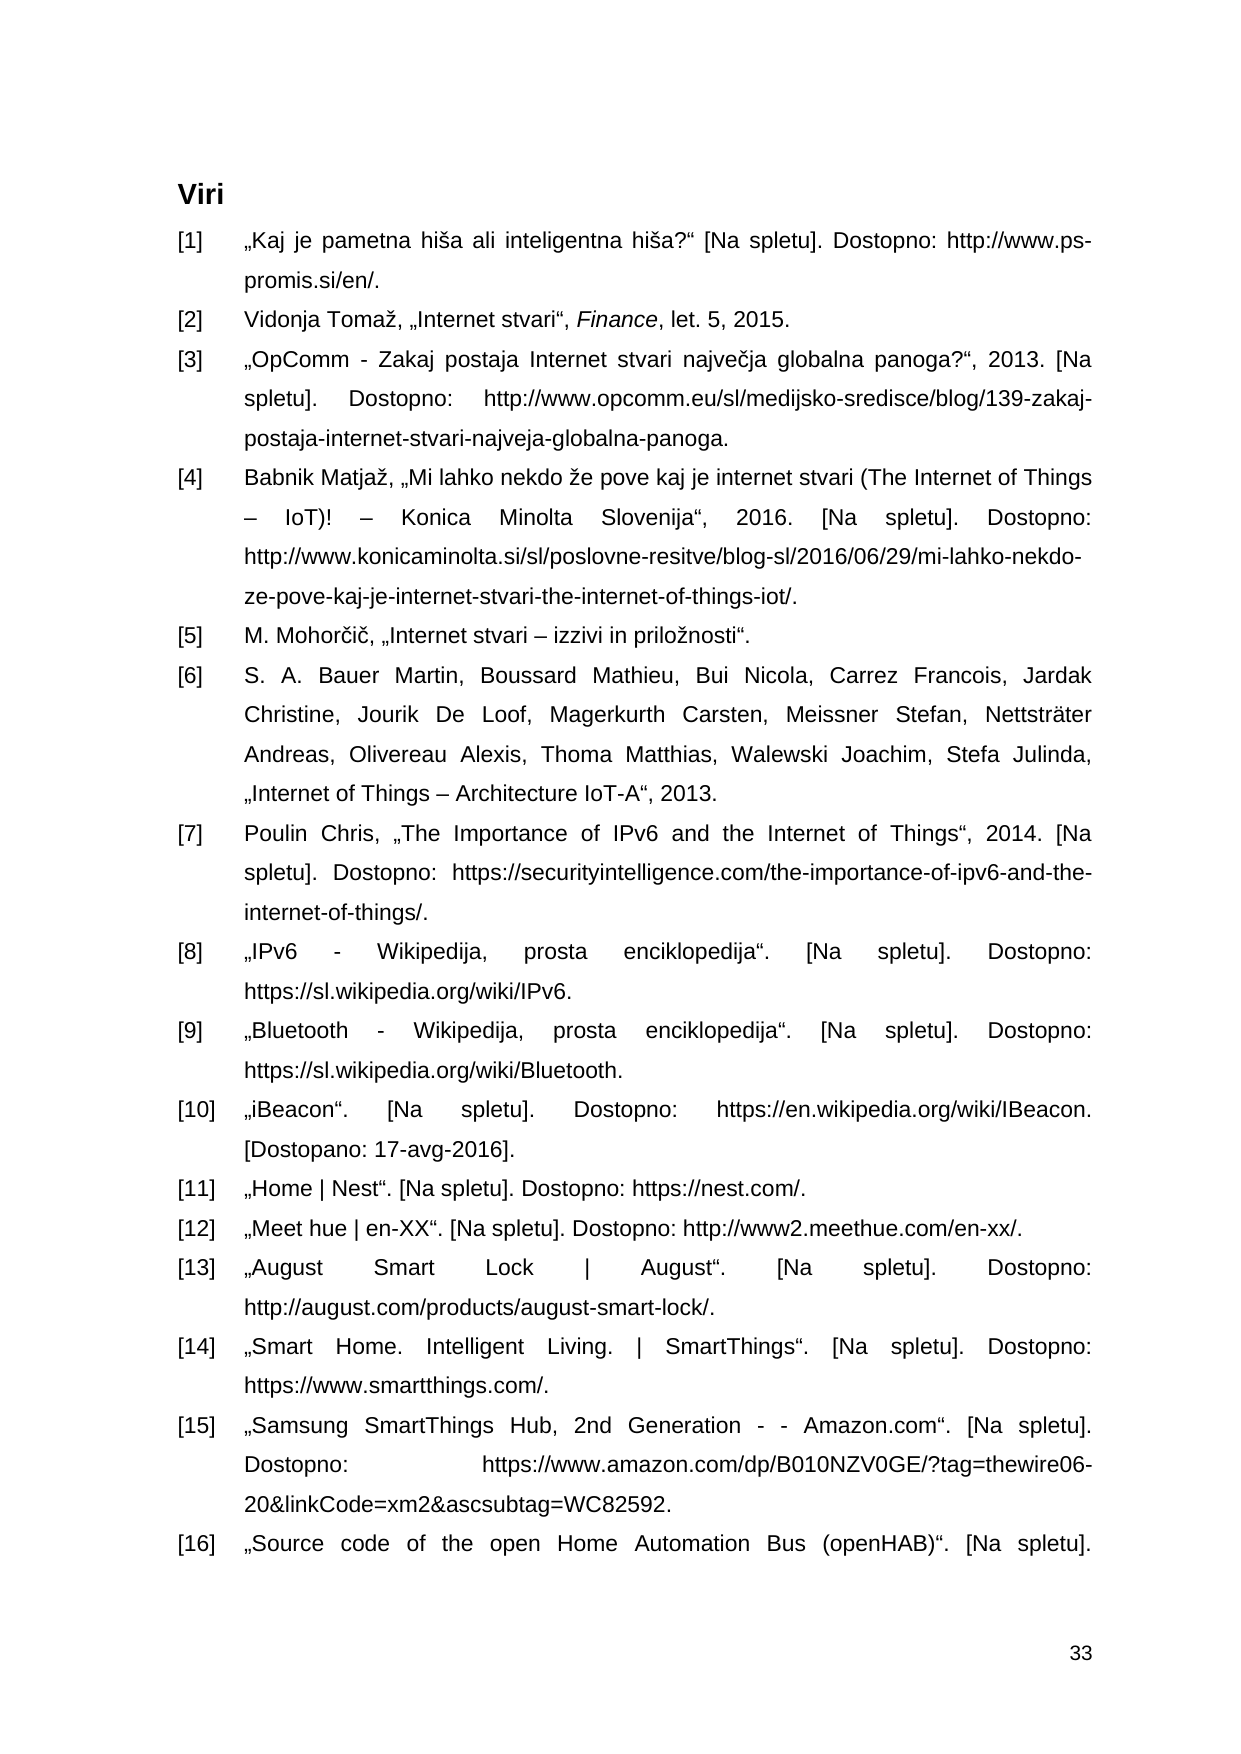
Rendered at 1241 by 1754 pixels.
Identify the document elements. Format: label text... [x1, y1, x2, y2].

text [5] M. Mohorčič, „Internet stvari – izzivi in priložnosti“. [177, 622, 1092, 649]
text [2] Vidonja Tomaž, „Internet stvari“, Finance, let. 5, 2015. [177, 306, 1092, 333]
text [8] „IPv6 - Wikipedija, prosta enciklopedija“. [Na spletu]. Dostopno: https://sl.wikipedia.org/wiki/IPv6. [177, 938, 1092, 1004]
text [11] „Home | Nest“. [Na spletu]. Dostopno: https://nest.com/. [177, 1175, 1092, 1201]
text [1] „Kaj je pametna hiša ali inteligentna hiša?“ [Na spletu]. Dostopno: http://www.ps-promis.si/en/. [177, 227, 1092, 293]
text [12] „Meet hue | en-XX“. [Na spletu]. Dostopno: http://www2.meethue.com/en-xx/. [177, 1214, 1092, 1241]
text [7] Poulin Chris, „The Importance of IPv6 and the Internet of Things“, 2014. [Na spletu]. Dostopno: https://securityintelligence.com/the-importance-of-ipv6-and-the-internet-of-things/. [177, 820, 1092, 925]
text [3] „OpComm - Zakaj postaja Internet stvari največja globalna panoga?“, 2013. [Na spletu]. Dostopno: http://www.opcomm.eu/sl/medijsko-sredisce/blog/139-zakaj-postaja-internet-stvari-najveja-globalna-panoga. [177, 346, 1092, 451]
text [177, 1530, 1092, 1557]
text [4] Babnik Matjaž, „Mi lahko nekdo že pove kaj je internet stvari (The Internet of Things – IoT)! – Konica Minolta Slovenija“, 2016. [Na spletu]. Dostopno: http://www.konicaminolta.si/sl/poslovne-resitve/blog-sl/2016/06/29/mi-lahko-nekdo-ze-pove-kaj-je-internet-stvari-the-internet-of-things-iot/. [177, 464, 1092, 609]
text [14] „Smart Home. Intelligent Living. | SmartThings“. [Na spletu]. Dostopno: https://www.smartthings.com/. [177, 1333, 1092, 1399]
text Viri [177, 177, 1092, 211]
text [13] „August Smart Lock | August“. [Na spletu]. Dostopno: http://august.com/products/august-smart-lock/. [177, 1254, 1092, 1320]
text [9] „Bluetooth - Wikipedija, prosta enciklopedija“. [Na spletu]. Dostopno: https://sl.wikipedia.org/wiki/Bluetooth. [177, 1017, 1092, 1083]
text [6] S. A. Bauer Martin, Boussard Mathieu, Bui Nicola, Carrez Francois, Jardak Christine, Jourik De Loof, Magerkurth Carsten, Meissner Stefan, Nettsträter Andreas, Olivereau Alexis, Thoma Matthias, Walewski Joachim, Stefa Julinda, „Internet of Things – Architecture IoT-A“, 2013. [177, 662, 1092, 807]
text [10] „iBeacon“. [Na spletu]. Dostopno: https://en.wikipedia.org/wiki/IBeacon. [Dostopano: 17-avg-2016]. [177, 1096, 1092, 1162]
text [15] „Samsung SmartThings Hub, 2nd Generation - - Amazon.com“. [Na spletu]. Dostopno: https://www.amazon.com/dp/B010NZV0GE/?tag=thewire06-20&linkCode=xm2&ascsubtag=WC82592. [177, 1412, 1092, 1517]
